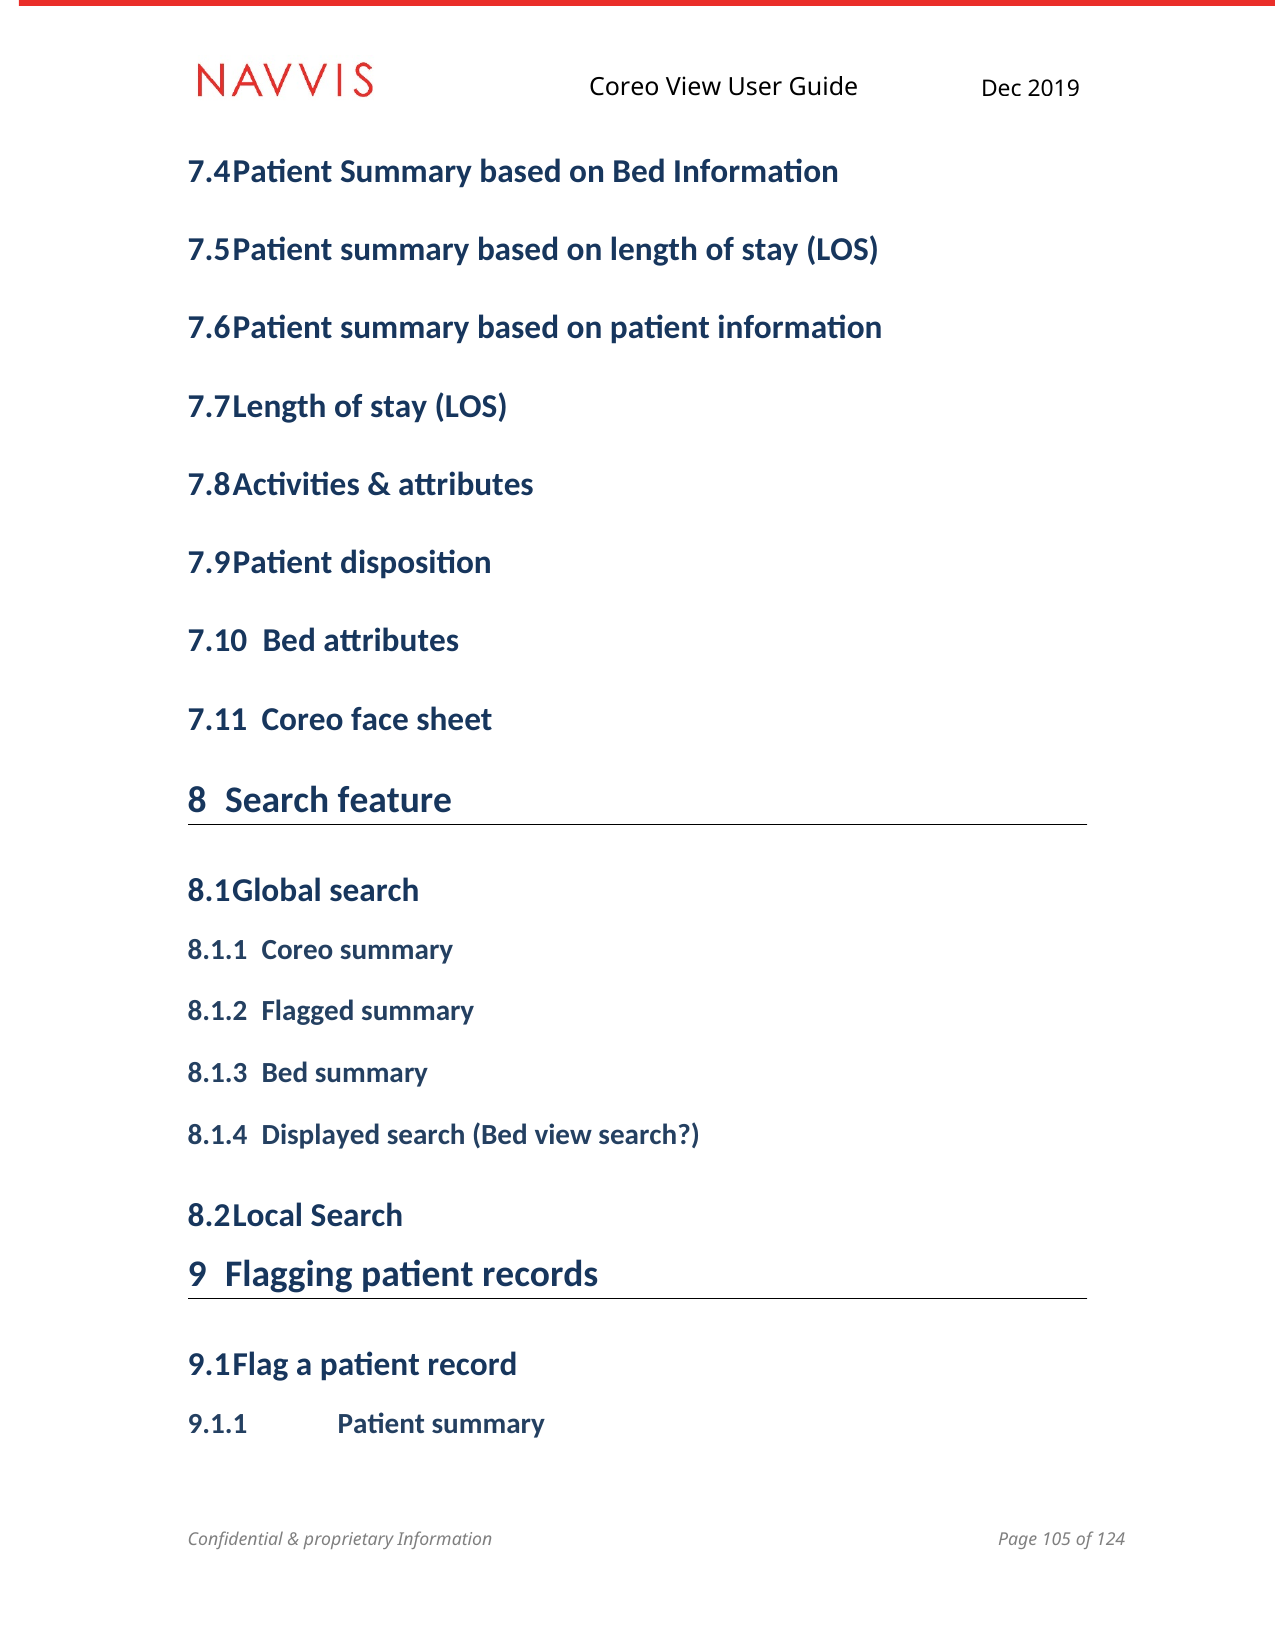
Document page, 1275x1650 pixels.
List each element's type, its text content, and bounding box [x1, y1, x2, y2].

picture [187, 55, 383, 104]
subtitle Activities & attributes [187, 463, 1087, 504]
subtitle Length of stay (LOS) [187, 385, 1087, 425]
subtitle Bed attributes [187, 619, 1087, 660]
subtitle Global search [187, 869, 1087, 910]
subtitle Search feature [187, 776, 1087, 825]
subtitle Patient Summary based on Bed Information [187, 150, 1087, 191]
subtitle Flagged summary [187, 992, 1087, 1028]
subtitle Coreo summary [187, 931, 1087, 966]
subtitle Local Search [187, 1194, 1087, 1235]
subtitle Flagging patient records [187, 1250, 1087, 1299]
subtitle Displayed search (Bed view search?) [187, 1116, 1087, 1152]
subtitle Bed summary [187, 1054, 1087, 1090]
subtitle Patient summary based on patient information [187, 306, 1087, 347]
subtitle Patient summary based on length of stay (LOS) [187, 228, 1087, 269]
subtitle Patient disposition [187, 541, 1087, 582]
subtitle Flag a patient record [187, 1343, 1087, 1384]
subtitle Patient summary [187, 1405, 1087, 1440]
subtitle Coreo face sheet [187, 698, 1087, 738]
